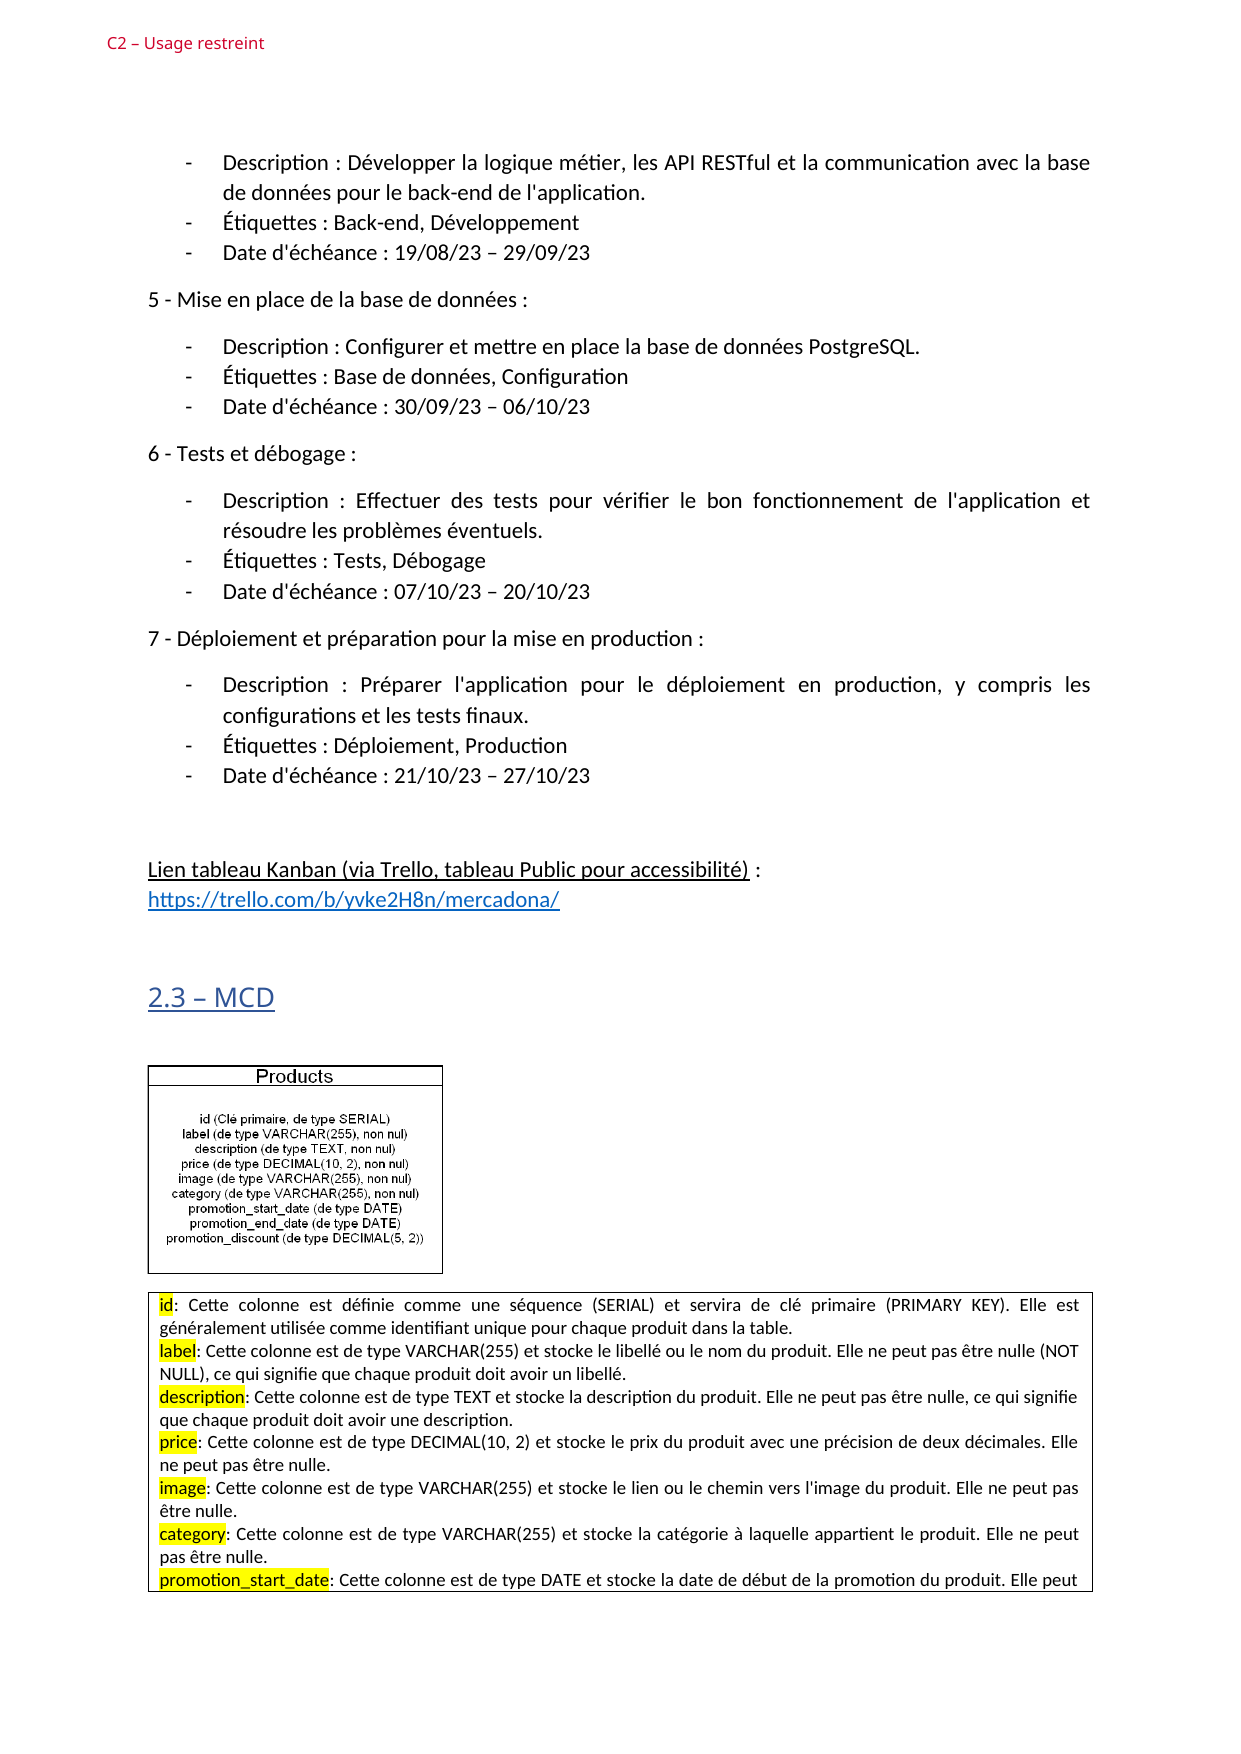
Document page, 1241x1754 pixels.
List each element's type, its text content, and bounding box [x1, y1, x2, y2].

text 6 - Tests et débogage : [148, 439, 1093, 467]
list Date d'échéance : 30/09/23 – 06/10/23 [185, 392, 1093, 420]
list Étiquettes : Déploiement, Production [185, 731, 1093, 759]
list Description : Effectuer des tests pour vérifier le bon fonctionnement de l'application et résoudre les problèmes éventuels. [185, 486, 1093, 544]
list Description : Préparer l'application pour le déploiement en production, y compris les configurations et les tests finaux. [185, 671, 1093, 729]
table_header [149, 1293, 1092, 1591]
subtitle 2.3 – MCD [148, 979, 1093, 1016]
text 7 - Déploiement et préparation pour la mise en production : [148, 624, 1093, 652]
list Description : Configurer et mettre en place la base de données PostgreSQL. [185, 332, 1093, 360]
list Date d'échéance : 21/10/23 – 27/10/23 [185, 761, 1093, 789]
list Étiquettes : Tests, Débogage [185, 547, 1093, 574]
list Étiquettes : Base de données, Configuration [185, 362, 1093, 390]
text 5 - Mise en place de la base de données : [148, 285, 1093, 313]
list Description : Développer la logique métier, les API RESTful et la communication avec la base de données pour le back-end de l'application. [185, 148, 1093, 206]
list Date d'échéance : 07/10/23 – 20/10/23 [185, 577, 1093, 605]
list Étiquettes : Back-end, Développement [185, 208, 1093, 236]
list Date d'échéance : 19/08/23 – 29/09/23 [185, 238, 1093, 266]
text Lien tableau Kanban (via Trello, tableau Public pour accessibilité) : https://trello.com/b/yvke2H8n/mercadona/ [148, 855, 1093, 913]
picture [147, 1065, 443, 1274]
